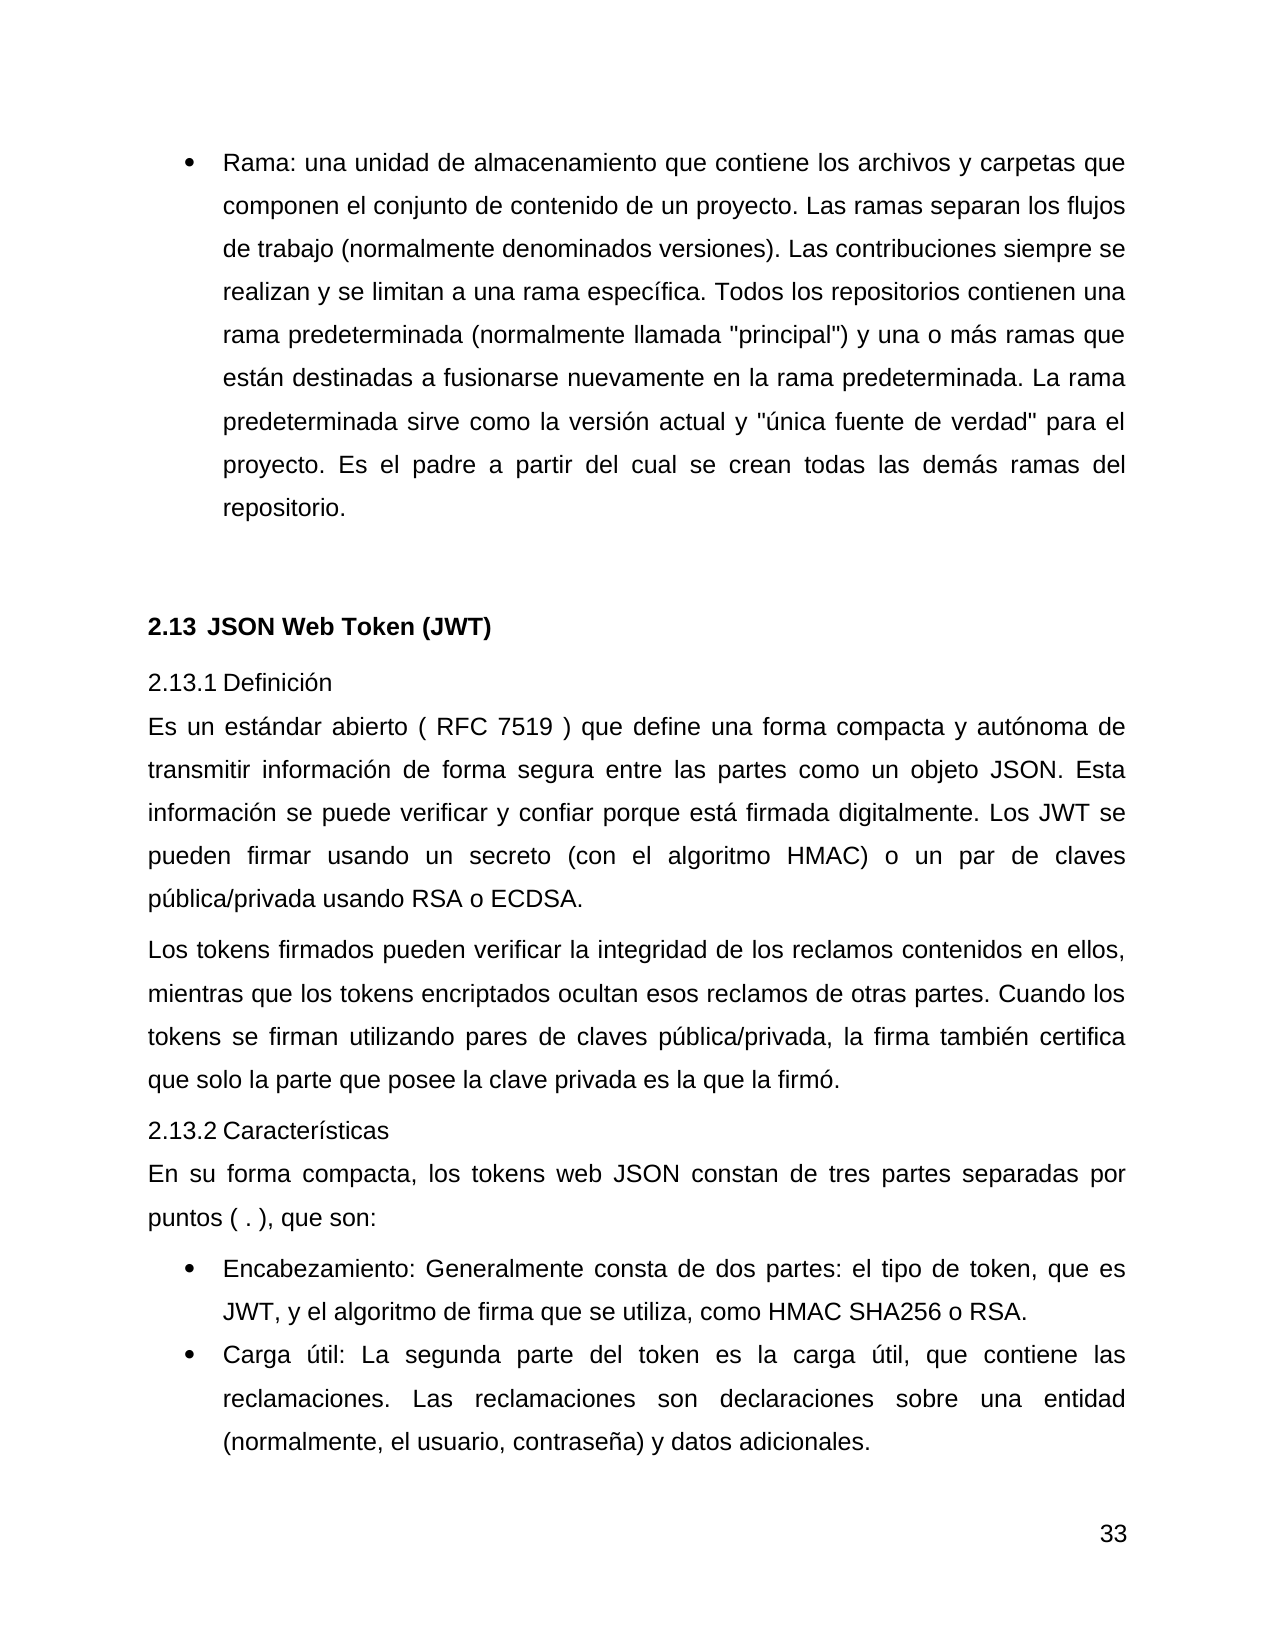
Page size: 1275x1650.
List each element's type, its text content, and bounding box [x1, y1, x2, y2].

text Los tokens firmados pueden verificar la integridad de los reclamos contenidos en ellos, mientras que los tokens encriptados ocultan esos reclamos de otras partes. Cuando los tokens se firman utilizando pares de claves pública/privada, la firma también certifica que solo la parte que posee la clave privada es la que la firmó. [148, 936, 1127, 1094]
list Carga útil: La segunda parte del token es la carga útil, que contiene las reclamaciones. Las reclamaciones son declaraciones sobre una entidad (normalmente, el usuario, contraseña) y datos adicionales. [185, 1340, 1127, 1456]
text Características [148, 1116, 1127, 1145]
list Encabezamiento: Generalmente consta de dos partes: el tipo de token, que es JWT, y el algoritmo de firma que se utiliza, como HMAC SHA256 o RSA. [185, 1254, 1127, 1326]
text JSON Web Token (JWT) [148, 612, 1127, 641]
text Es un estándar abierto ( RFC 7519 ) que define una forma compacta y autónoma de transmitir información de forma segura entre las partes como un objeto JSON. Esta información se puede verificar y confiar porque está firmada digitalmente. Los JWT se pueden firmar usando un secreto (con el algoritmo HMAC) o un par de claves pública/privada usando RSA o ECDSA. [148, 712, 1127, 913]
text Definición [148, 668, 1127, 697]
list Rama: una unidad de almacenamiento que contiene los archivos y carpetas que componen el conjunto de contenido de un proyecto. Las ramas separan los flujos de trabajo (normalmente denominados versiones). Las contribuciones siempre se realizan y se limitan a una rama específica. Todos los repositorios contienen una rama predeterminada (normalmente llamada "principal") y una o más ramas que están destinadas a fusionarse nuevamente en la rama predeterminada. La rama predeterminada sirve como la versión actual y "única fuente de verdad" para el proyecto. Es el padre a partir del cual se crean todas las demás ramas del repositorio. [185, 148, 1127, 522]
text En su forma compacta, los tokens web JSON constan de tres partes separadas por puntos ( . ), que son: [148, 1159, 1127, 1231]
